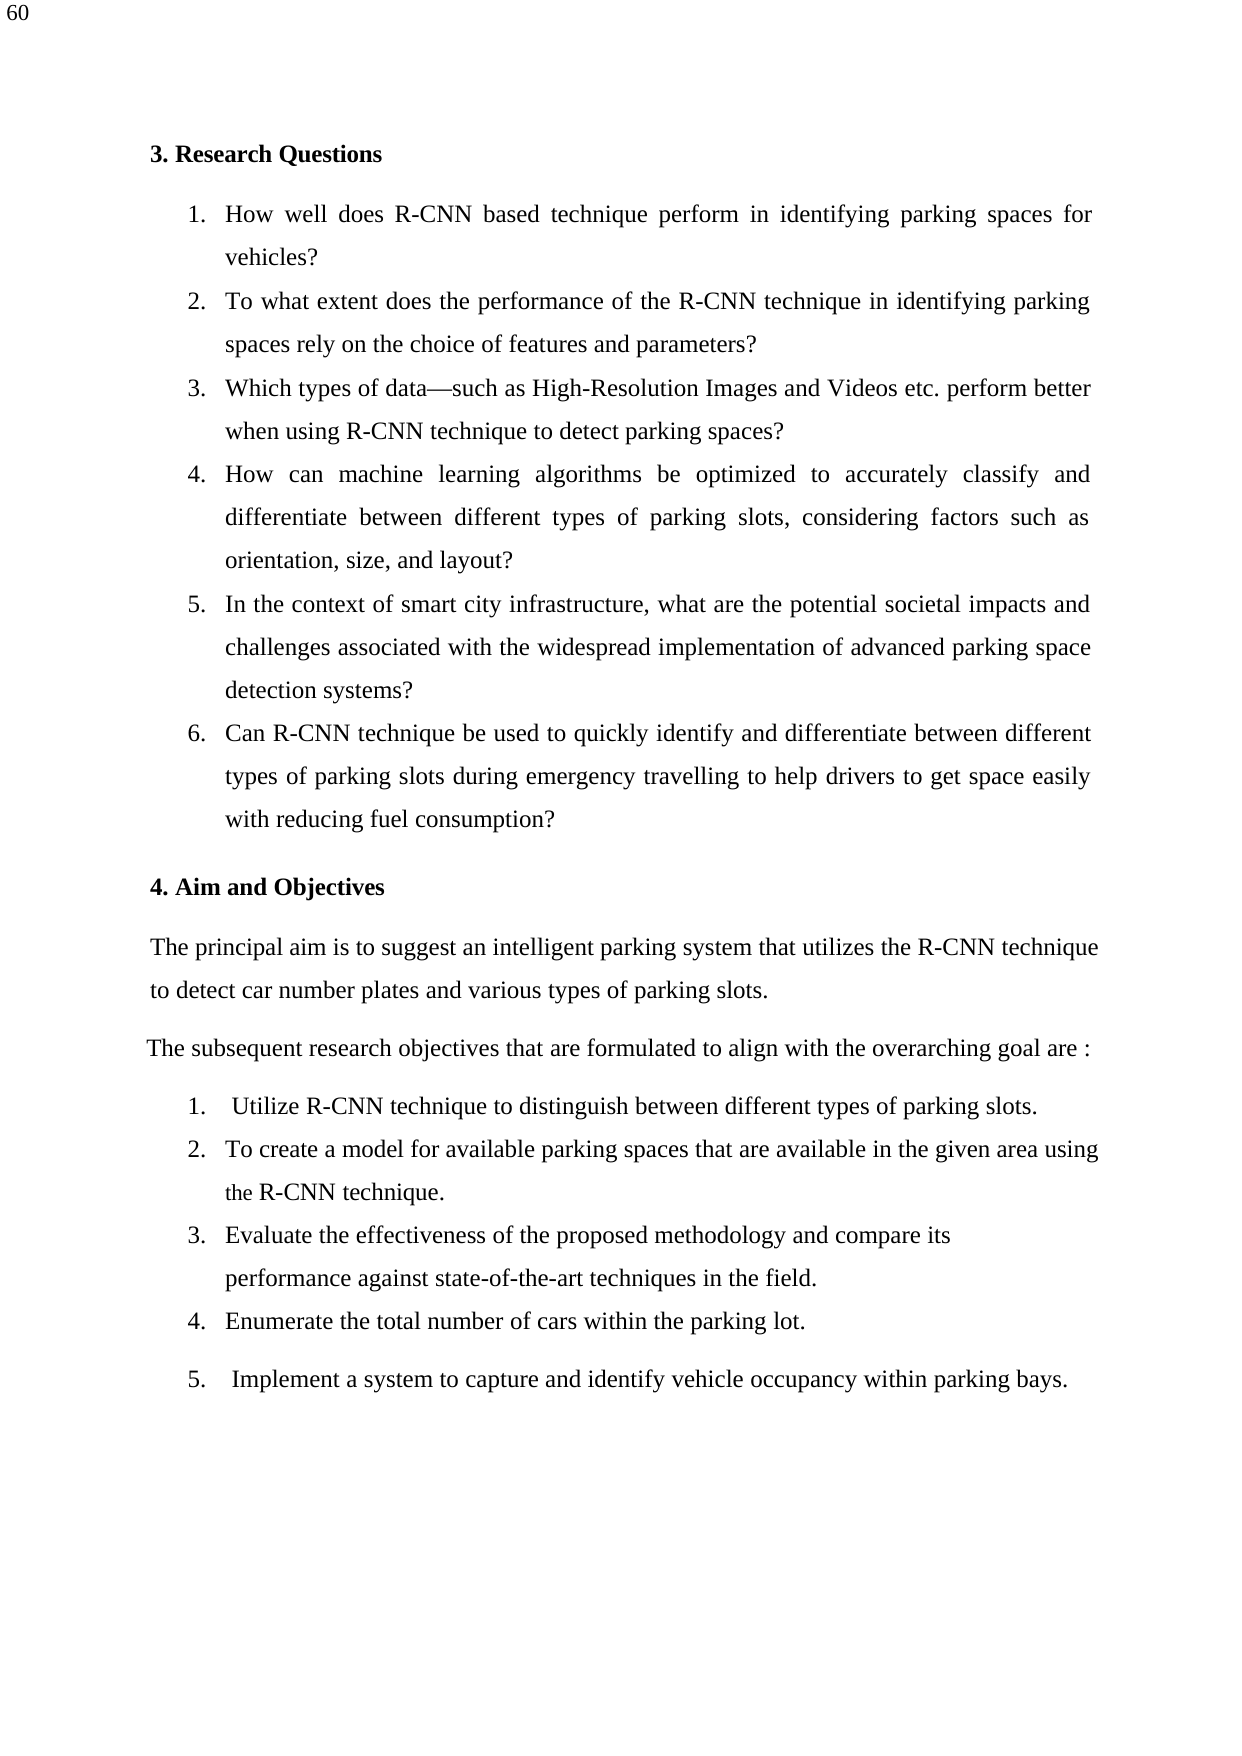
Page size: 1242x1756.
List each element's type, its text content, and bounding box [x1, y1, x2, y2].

list Implement a system to capture and identify vehicle occupancy within parking bays. [187, 1364, 1117, 1393]
list Which types of data—such as High-Resolution Images and Videos etc. perform better when using R-CNN technique to detect parking spaces? [187, 373, 1092, 445]
list To what extent does the performance of the R-CNN technique in identifying parking spaces rely on the choice of features and parameters? [187, 286, 1091, 358]
list In the context of smart city infrastructure, what are the potential societal impacts and challenges associated with the widespread implementation of advanced parking space detection systems? [187, 589, 1092, 704]
list Enumerate the total number of cars within the parking lot. [187, 1306, 1117, 1335]
list To create a model for available parking spaces that are available in the given area using [187, 1134, 1117, 1162]
text the R-CNN technique. [225, 1177, 1117, 1206]
subtitle Aim and Objectives [150, 872, 1117, 901]
list Evaluate the effectiveness of the proposed methodology and compare its performance against state-of-the-art techniques in the field. [187, 1220, 1083, 1292]
list How can machine learning algorithms be optimized to accurately classify and differentiate between different types of parking slots, considering factors such as orientation, size, and layout? [187, 459, 1091, 574]
text The principal aim is to suggest an intelligent parking system that utilizes the R-CNN technique to detect car number plates and various types of parking slots. [150, 932, 1102, 1004]
list Utilize R-CNN technique to distinguish between different types of parking slots. [187, 1091, 1117, 1119]
subtitle Research Questions [150, 139, 1117, 168]
list Can R-CNN technique be used to quickly identify and differentiate between different types of parking slots during emergency travelling to help drivers to get space easily with reducing fuel consumption? [187, 718, 1092, 833]
text The subsequent research objectives that are formulated to align with the overarching goal are : [146, 1033, 1117, 1062]
list How well does R-CNN based technique perform in identifying parking spaces for vehicles? [187, 199, 1093, 271]
